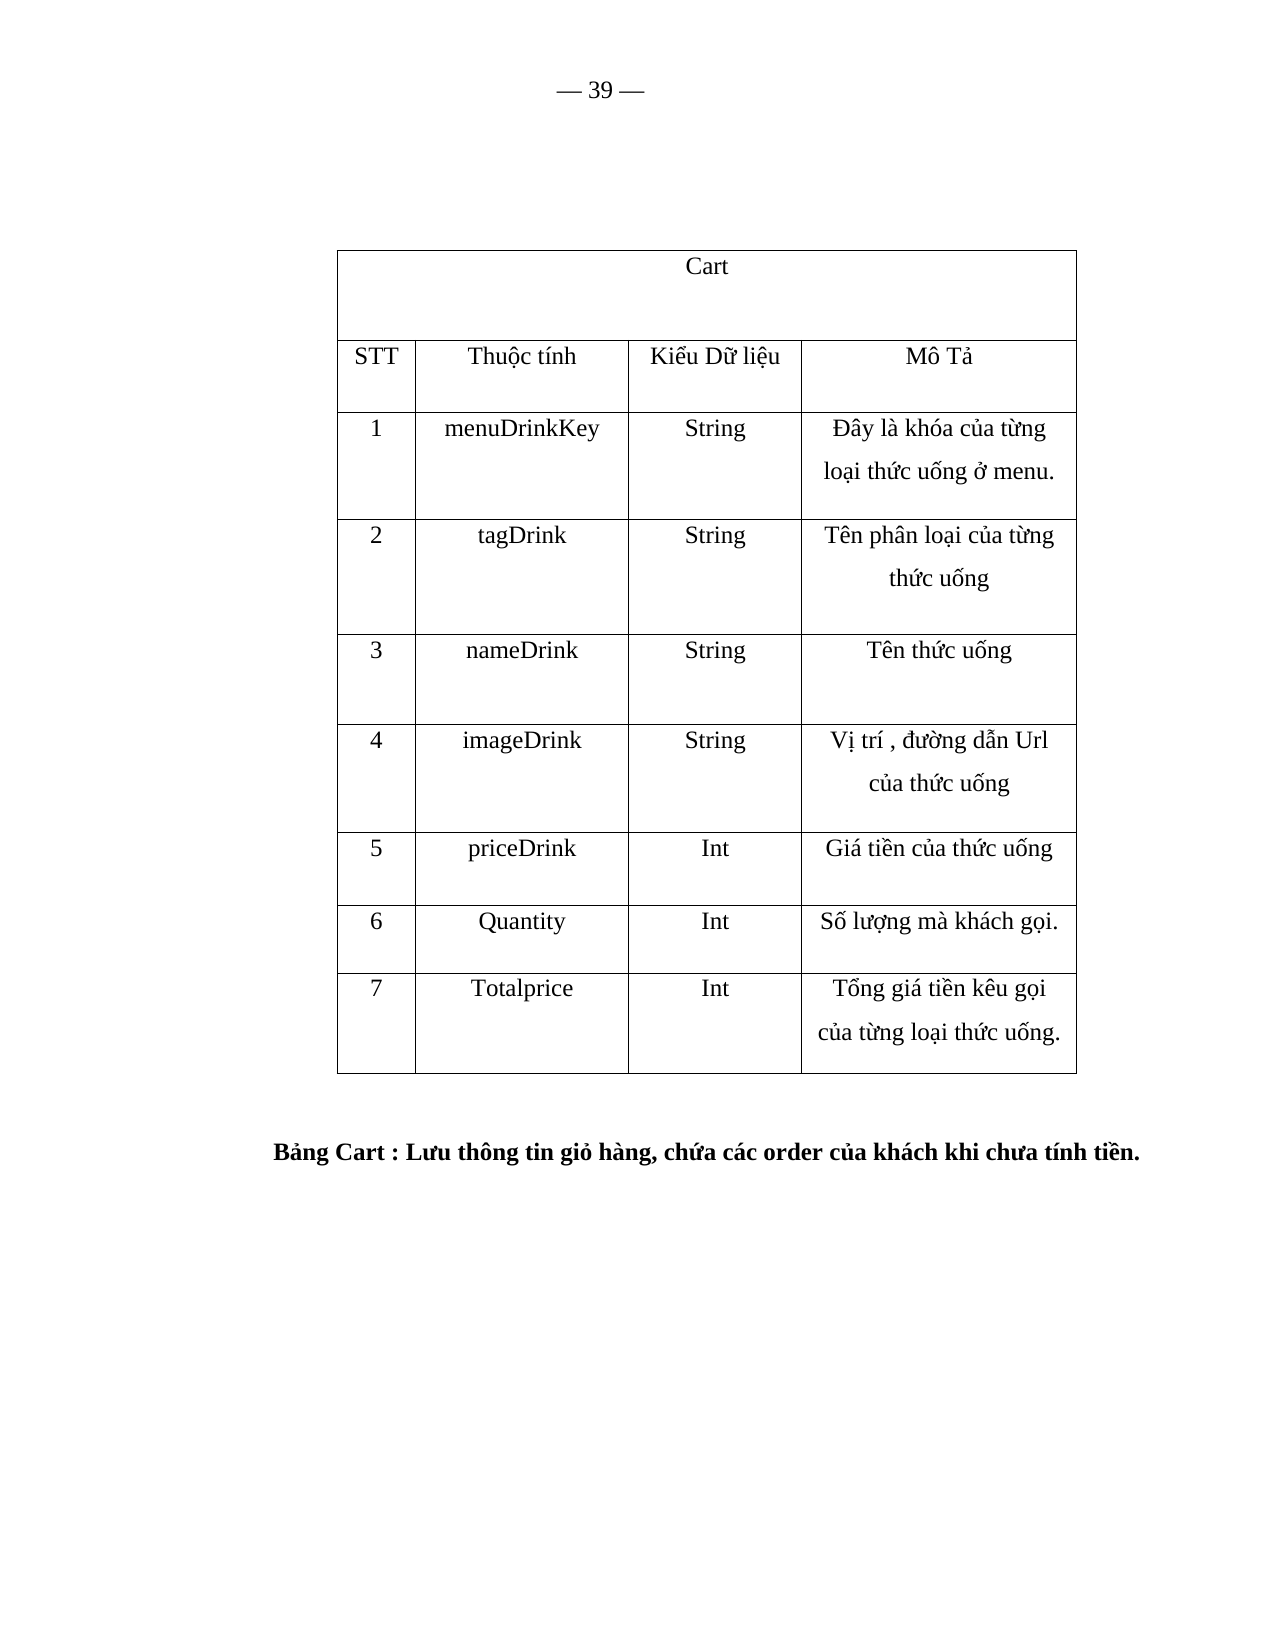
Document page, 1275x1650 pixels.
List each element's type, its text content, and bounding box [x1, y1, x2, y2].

table_cell imageDrink [416, 725, 628, 832]
table_cell STT [338, 341, 415, 412]
table_cell String [629, 413, 801, 519]
table_cell 7 [338, 974, 415, 1072]
table_cell Vị trí , đường dẫn Url của thức uống [802, 725, 1076, 832]
table_header Cart [338, 251, 1076, 340]
table_cell menuDrinkKey [416, 413, 628, 519]
table_cell String [629, 520, 801, 634]
table_cell Thuộc tính [416, 341, 628, 412]
table_cell Kiểu Dữ liệu [629, 341, 801, 412]
table_cell Giá tiền của thức uống [802, 833, 1076, 905]
table_cell String [629, 635, 801, 724]
table_cell 3 [338, 635, 415, 724]
table_cell Totalprice [416, 974, 628, 1072]
table_cell nameDrink [416, 635, 628, 724]
table_cell 2 [338, 520, 415, 634]
table_cell Đây là khóa của từng loại thức uống ở menu. [802, 413, 1076, 519]
table_cell Int [629, 833, 801, 905]
table_cell Int [629, 906, 801, 972]
table_cell 5 [338, 833, 415, 905]
table_cell String [629, 725, 801, 832]
table_cell 6 [338, 906, 415, 972]
table_cell Mô Tả [802, 341, 1076, 412]
table_cell Tên thức uống [802, 635, 1076, 724]
table_cell 4 [338, 725, 415, 832]
table_cell priceDrink [416, 833, 628, 905]
subtitle Bảng Cart : Lưu thông tin giỏ hàng, chứa các order của khách khi chưa tính tiền. [257, 1137, 1157, 1166]
table_cell Quantity [416, 906, 628, 972]
table_cell tagDrink [416, 520, 628, 634]
table_cell Tổng giá tiền kêu gọi của từng loại thức uống. [802, 974, 1076, 1072]
table_cell 1 [338, 413, 415, 519]
table_cell Int [629, 974, 801, 1072]
table_cell Số lượng mà khách gọi. [802, 906, 1076, 972]
table_cell Tên phân loại của từng thức uống [802, 520, 1076, 634]
